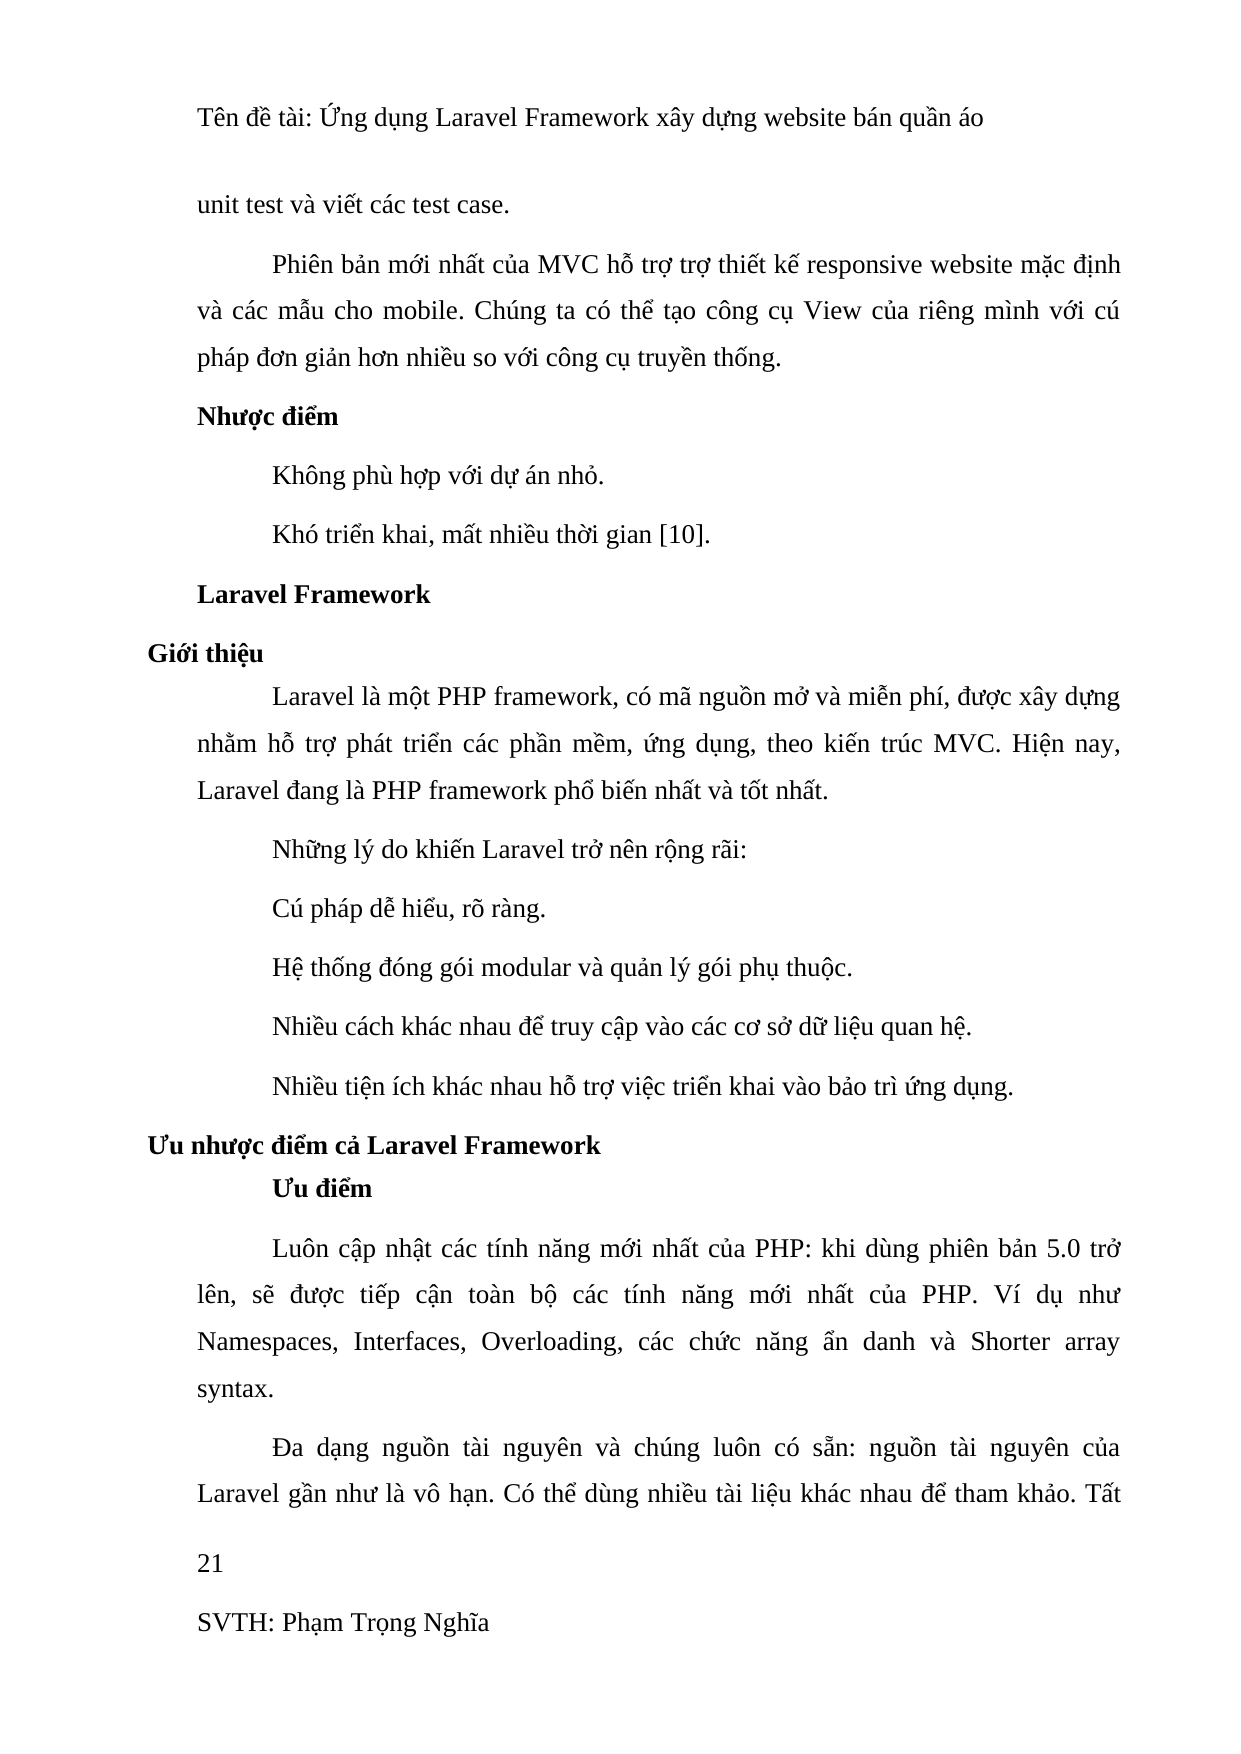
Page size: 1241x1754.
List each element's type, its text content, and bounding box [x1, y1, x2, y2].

subtitle Giới thiệu [141, 637, 1122, 668]
text Khó triển khai, mất nhiều thời gian [10]. [272, 518, 1122, 550]
text Nhiều tiện ích khác nhau hỗ trợ việc triển khai vào bảo trì ứng dụng. [197, 1070, 1122, 1101]
text Cú pháp dễ hiểu, rõ ràng. [197, 892, 1122, 923]
text Phiên bản mới nhất của MVC hỗ trợ trợ thiết kế responsive website mặc định và các mẫu cho mobile. Chúng ta có thể tạo công cụ View của riêng mình với cú pháp đơn giản hơn nhiều so với công cụ truyền thống. [197, 248, 1122, 372]
text Luôn cập nhật các tính năng mới nhất của PHP: khi dùng phiên bản 5.0 trở lên, sẽ được tiếp cận toàn bộ các tính năng mới nhất của PHP. Ví dụ như Namespaces, Interfaces, Overloading, các chức năng ẩn danh và Shorter array syntax. [197, 1232, 1122, 1403]
text Ưu điểm [197, 1172, 1122, 1204]
subtitle Laravel Framework [197, 578, 1122, 609]
text Không phù hợp với dự án nhỏ. [272, 459, 1122, 491]
text Hệ thống đóng gói modular và quản lý gói phụ thuộc. [197, 951, 1122, 982]
text Những lý do khiến Laravel trở nên rộng rãi: [197, 833, 1122, 864]
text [197, 1431, 1122, 1509]
text Nhiều cách khác nhau để truy cập vào các cơ sở dữ liệu quan hệ. [197, 1011, 1122, 1042]
subtitle Ưu nhược điểm cả Laravel Framework [141, 1129, 1122, 1160]
text Laravel là một PHP framework, có mã nguồn mở và miễn phí, được xây dựng nhằm hỗ trợ phát triển các phần mềm, ứng dụng, theo kiến trúc MVC. Hiện nay, Laravel đang là PHP framework phổ biến nhất và tốt nhất. [197, 681, 1122, 805]
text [197, 188, 1122, 220]
text Nhược điểm [197, 400, 1122, 431]
